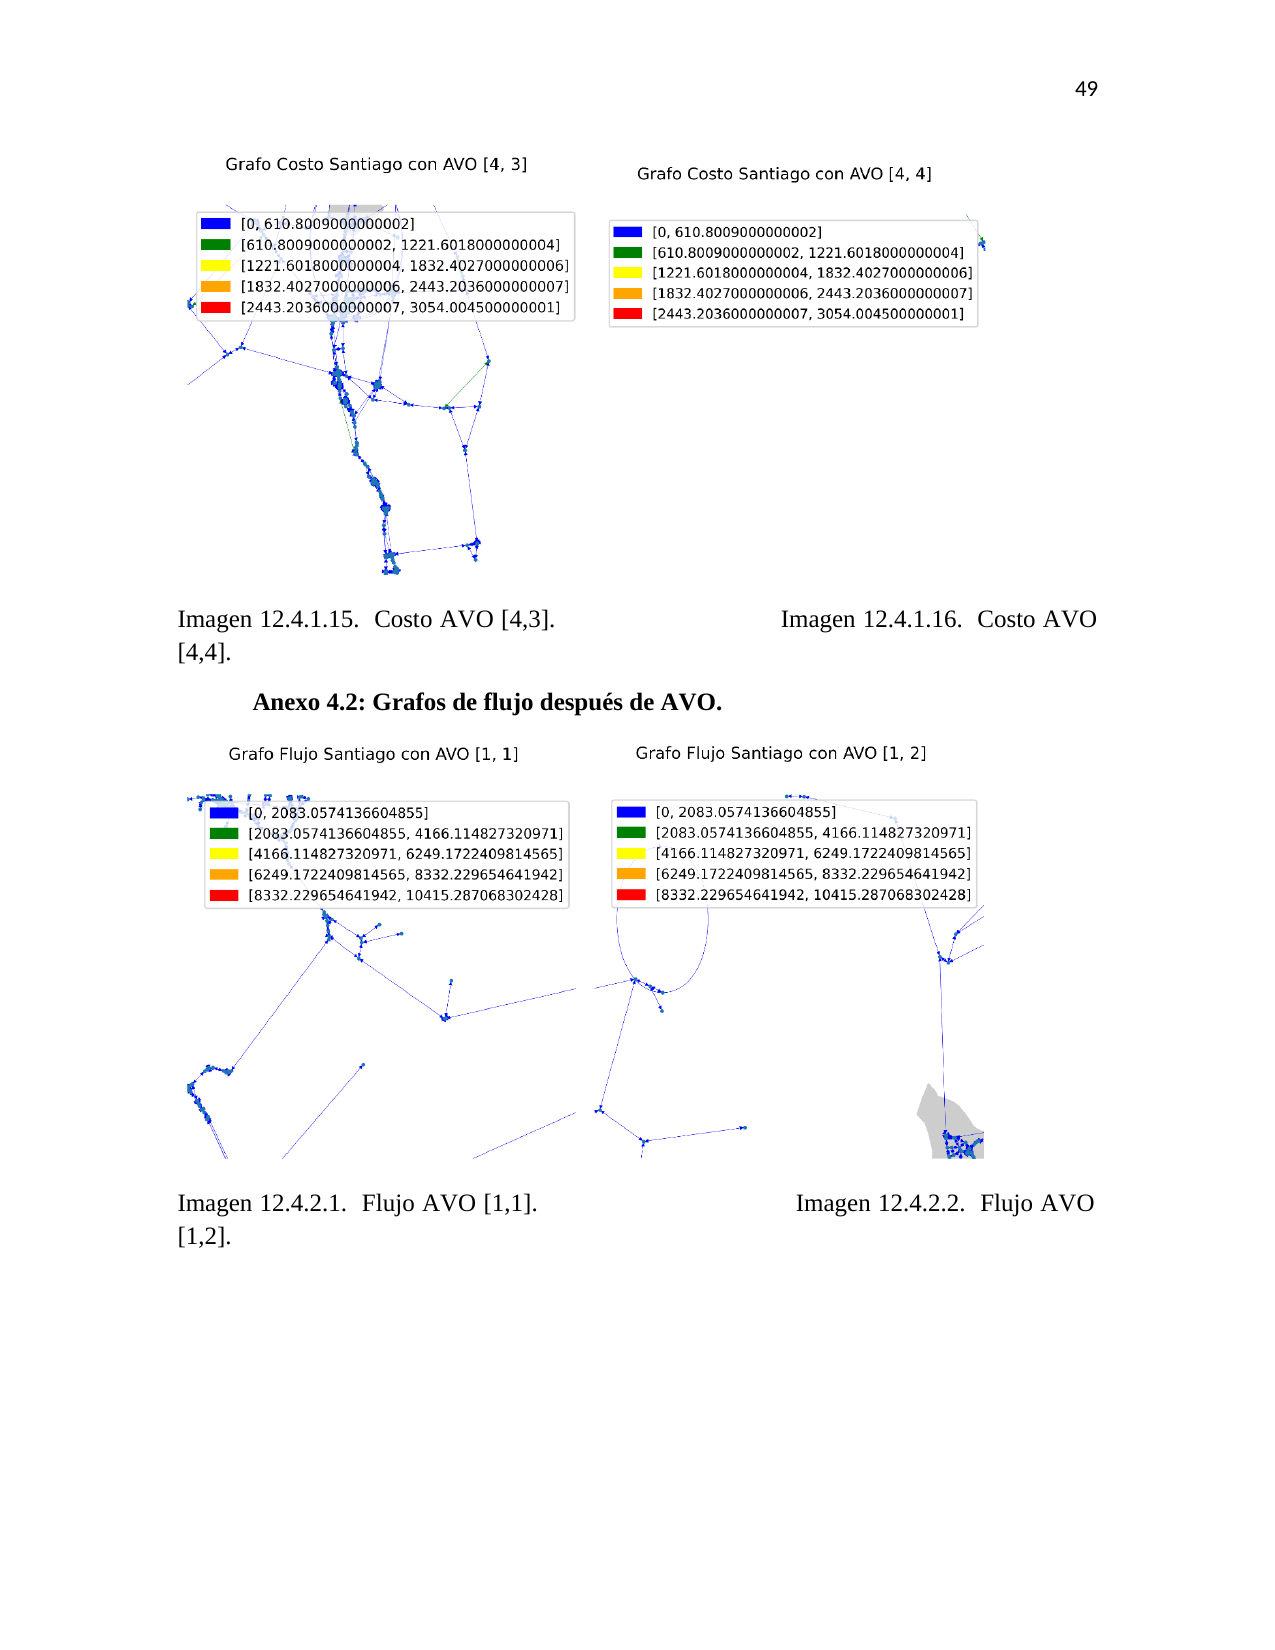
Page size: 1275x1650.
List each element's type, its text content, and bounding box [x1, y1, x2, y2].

text Imagen 12.4.2.1. Flujo AVO [1,1]. Imagen 12.4.2.2. Flujo AVO [1,2]. [177, 1188, 1098, 1250]
picture [177, 736, 993, 1168]
picture [177, 147, 994, 584]
text Anexo 4.2: Grafos de flujo después de AVO. [177, 687, 1098, 716]
text Imagen 12.4.1.15. Costo AVO [4,3]. Imagen 12.4.1.16. Costo AVO [4,4]. [177, 604, 1098, 666]
